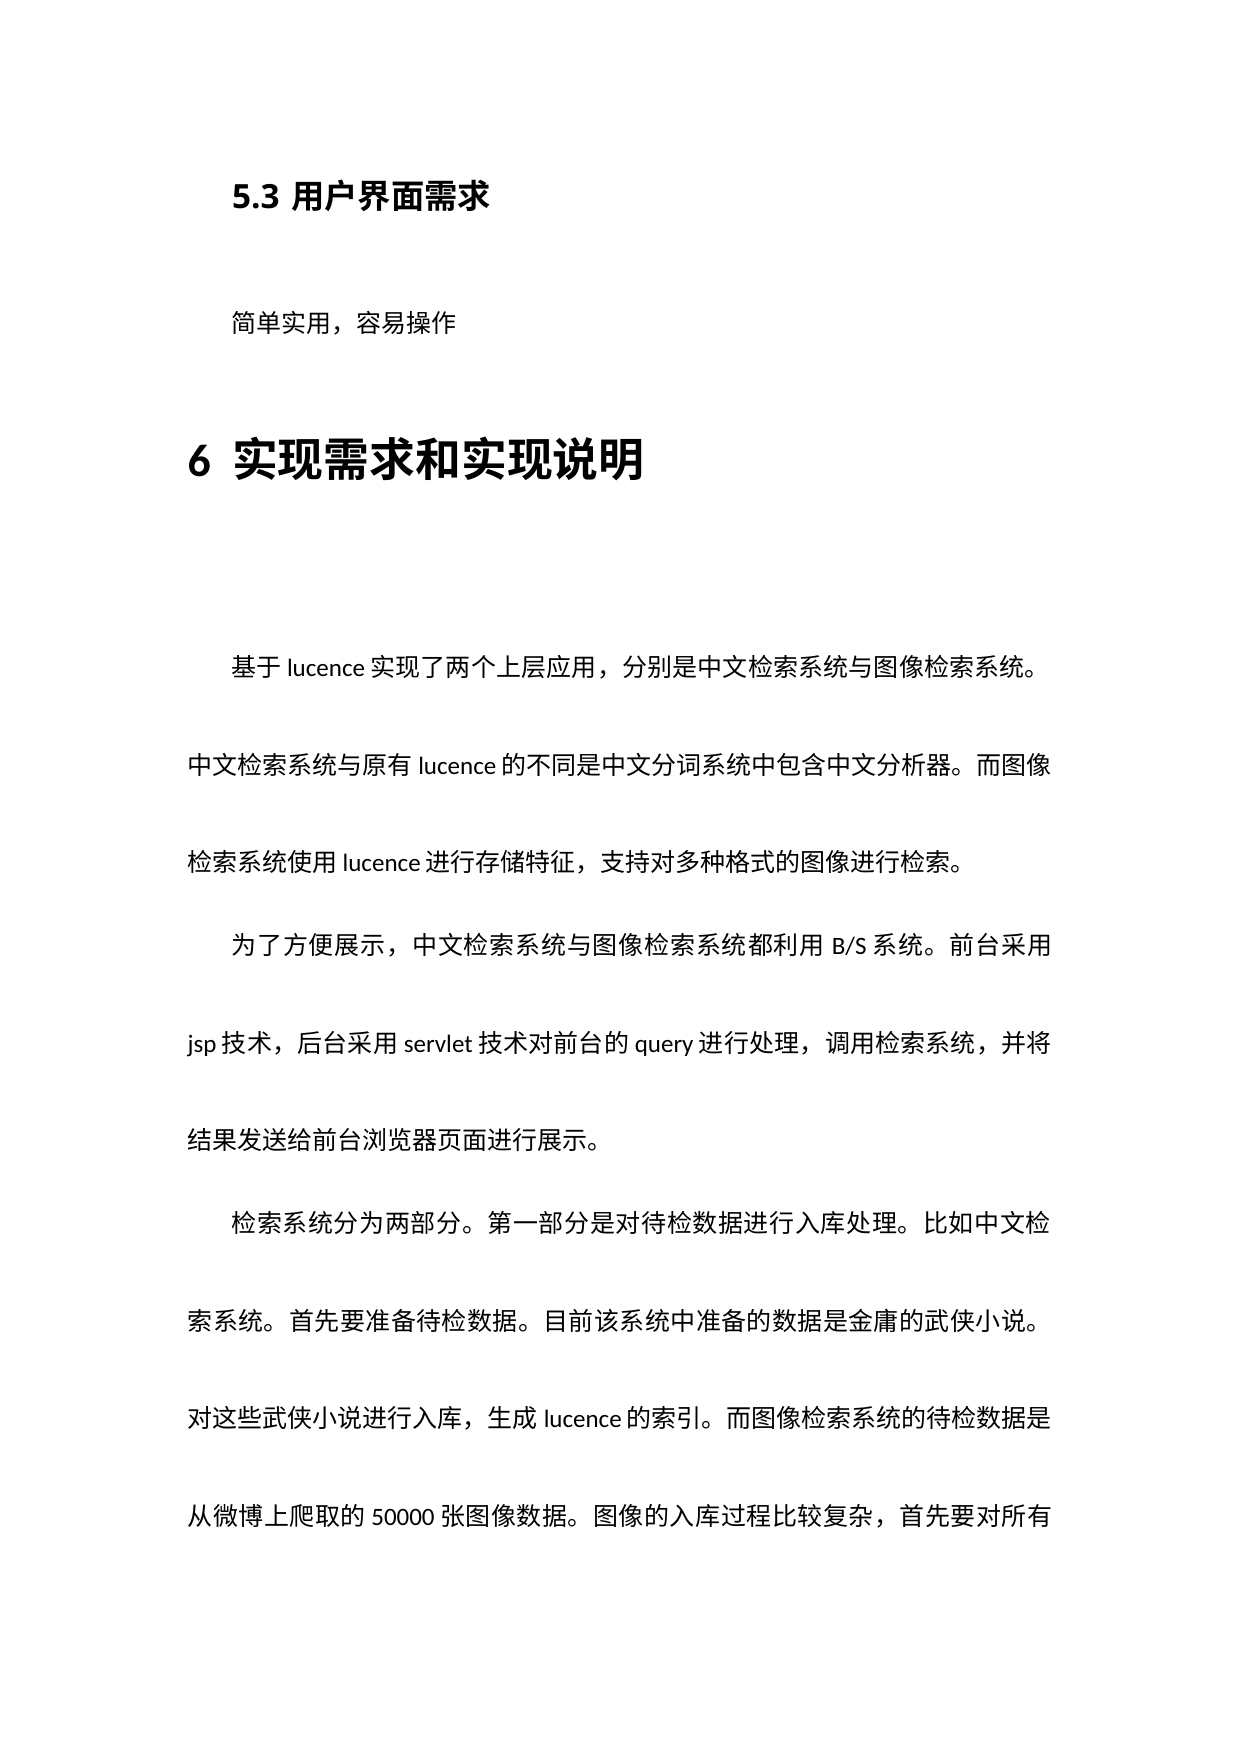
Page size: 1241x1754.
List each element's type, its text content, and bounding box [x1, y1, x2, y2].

text 简单实用，容易操作 [187, 289, 1053, 354]
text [187, 1189, 1053, 1547]
text 基于lucence实现了两个上层应用，分别是中文检索系统与图像检索系统。中文检索系统与原有lucence的不同是中文分词系统中包含中文分析器。而图像检索系统使用lucence进行存储特征，支持对多种格式的图像进行检索。 [187, 633, 1053, 893]
text 为了方便展示，中文检索系统与图像检索系统都利用B/S系统。前台采用jsp技术，后台采用servlet技术对前台的query进行处理，调用检索系统，并将结果发送给前台浏览器页面进行展示。 [187, 911, 1053, 1171]
subtitle 实现需求和实现说明 [187, 408, 1053, 505]
subtitle 用户界面需求 [232, 162, 1053, 227]
